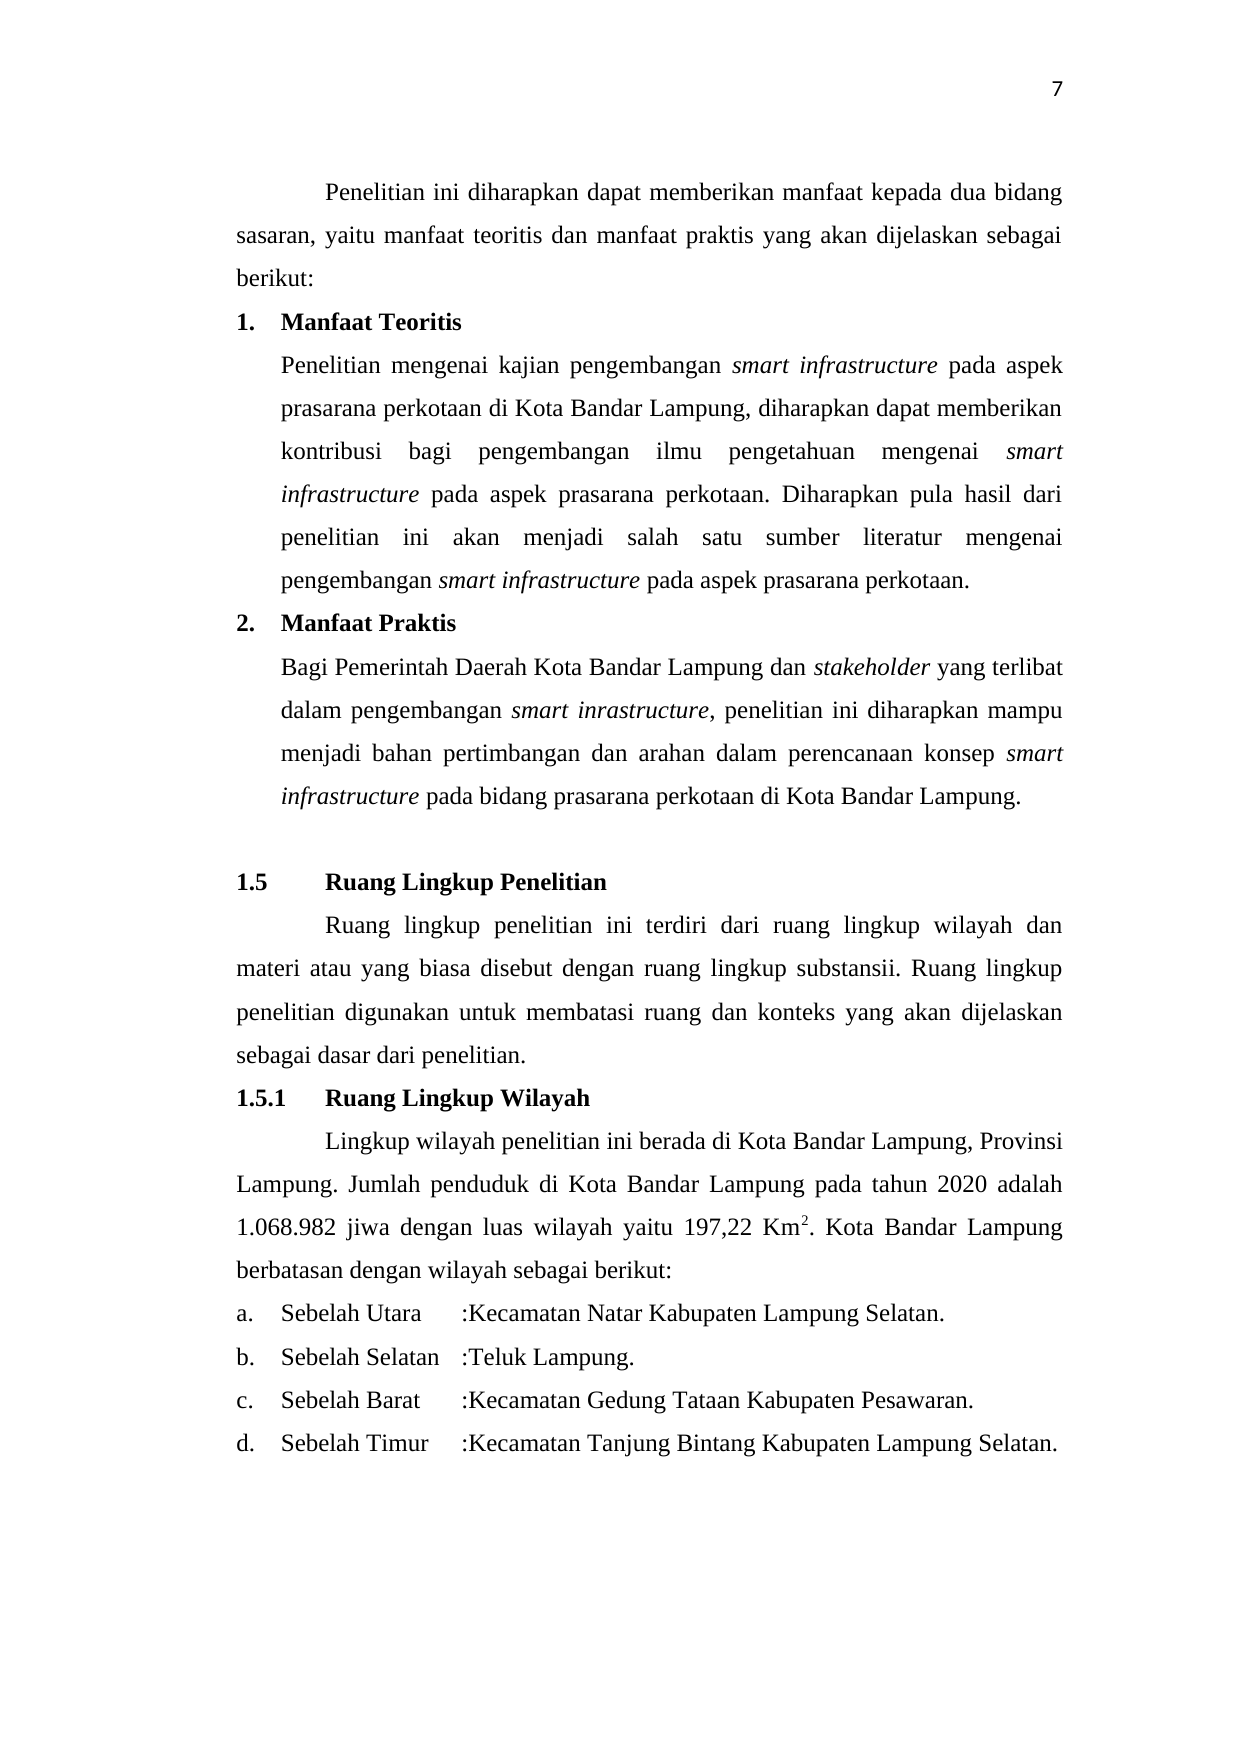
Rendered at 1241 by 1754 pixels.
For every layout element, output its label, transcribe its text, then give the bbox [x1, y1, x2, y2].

text Penelitian ini diharapkan dapat memberikan manfaat kepada dua bidang sasaran, yaitu manfaat teoritis dan manfaat praktis yang akan dijelaskan sebagai berikut: [236, 177, 1063, 292]
list Sebelah Timur :Kecamatan Tanjung Bintang Kabupaten Lampung Selatan. [236, 1428, 1063, 1457]
list Manfaat Praktis [236, 608, 1063, 637]
text Bagi Pemerintah Daerah Kota Bandar Lampung dan stakeholder yang terlibat dalam pengembangan smart inrastructure, penelitian ini diharapkan mampu menjadi bahan pertimbangan dan arahan dalam perencanaan konsep smart infrastructure pada bidang prasarana perkotaan di Kota Bandar Lampung. [281, 652, 1063, 810]
text Lingkup wilayah penelitian ini berada di Kota Bandar Lampung, Provinsi Lampung. Jumlah penduduk di Kota Bandar Lampung pada tahun 2020 adalah 1.068.982 jiwa dengan luas wilayah yaitu 197,22 Km2. Kota Bandar Lampung berbatasan dengan wilayah sebagai berikut: [236, 1126, 1063, 1284]
list Sebelah Barat :Kecamatan Gedung Tataan Kabupaten Pesawaran. [236, 1385, 1063, 1413]
text Penelitian mengenai kajian pengembangan smart infrastructure pada aspek prasarana perkotaan di Kota Bandar Lampung, diharapkan dapat memberikan kontribusi bagi pengembangan ilmu pengetahuan mengenai smart infrastructure pada aspek prasarana perkotaan. Diharapkan pula hasil dari penelitian ini akan menjadi salah satu sumber literatur mengenai pengembangan smart infrastructure pada aspek prasarana perkotaan. [281, 350, 1063, 594]
list Sebelah Selatan :Teluk Lampung. [236, 1342, 1063, 1370]
list Manfaat Teoritis [236, 307, 1063, 335]
subtitle Ruang Lingkup Wilayah [236, 1083, 1063, 1112]
text Ruang lingkup penelitian ini terdiri dari ruang lingkup wilayah dan materi atau yang biasa disebut dengan ruang lingkup substansii. Ruang lingkup penelitian digunakan untuk membatasi ruang dan konteks yang akan dijelaskan sebagai dasar dari penelitian. [236, 910, 1063, 1068]
list Sebelah Utara :Kecamatan Natar Kabupaten Lampung Selatan. [236, 1298, 1063, 1327]
subtitle Ruang Lingkup Penelitian [236, 867, 1063, 896]
